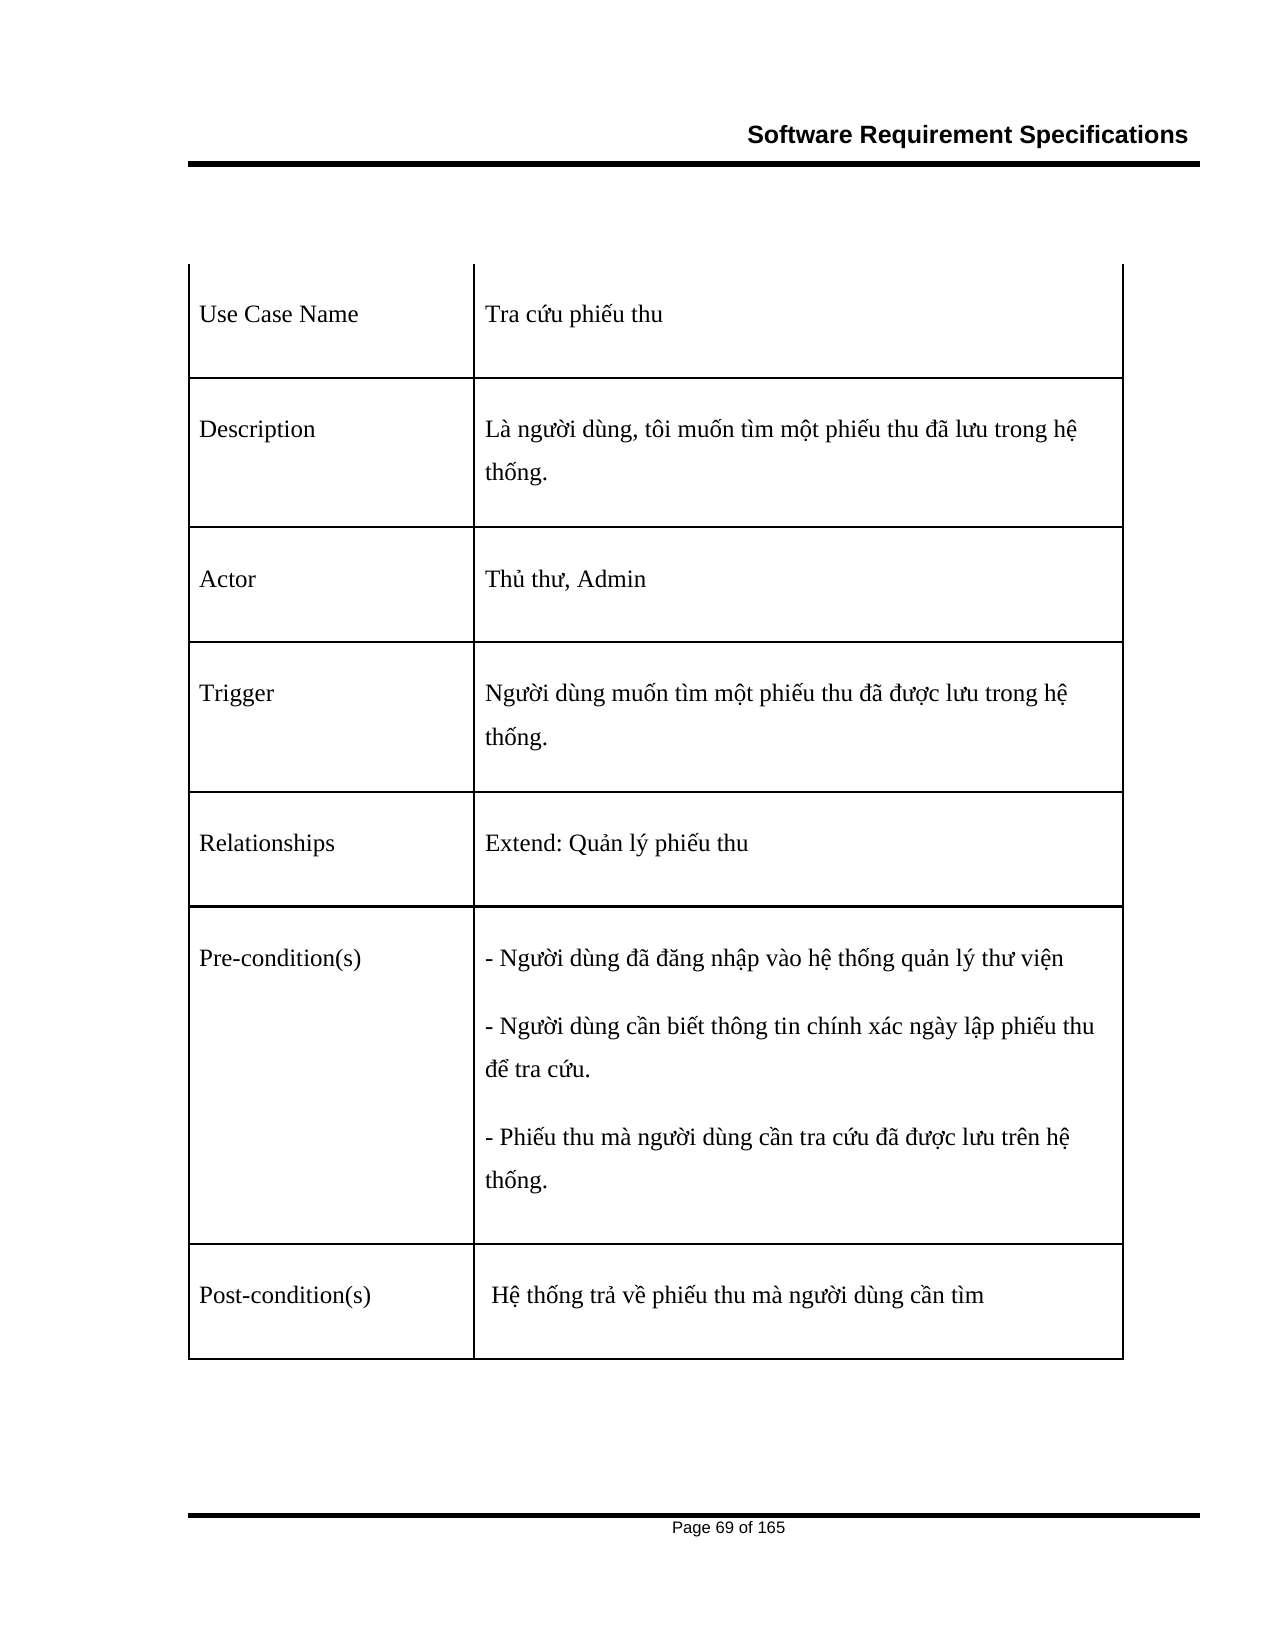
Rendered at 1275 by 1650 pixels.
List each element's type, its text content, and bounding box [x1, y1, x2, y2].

table_cell Relationships [190, 793, 473, 905]
table_cell Hệ thống trả về phiếu thu mà người dùng cần tìm [475, 1245, 1122, 1357]
table_cell Thủ thư, Admin [475, 528, 1122, 641]
table_cell Description [190, 379, 473, 526]
table_header Tra cứu phiếu thu [475, 264, 1122, 377]
table_cell Trigger [190, 643, 473, 791]
table_header Use Case Name [190, 264, 473, 377]
table_cell Là người dùng, tôi muốn tìm một phiếu thu đã lưu trong hệ thống. [475, 379, 1122, 526]
table_cell Pre-condition(s) [190, 908, 473, 1243]
table_cell Post-condition(s) [190, 1245, 473, 1357]
table_cell Extend: Quản lý phiếu thu [475, 793, 1122, 905]
table_cell Actor [190, 528, 473, 641]
table_cell - Người dùng đã đăng nhập vào hệ thống quản lý thư viện - Người dùng cần biết thông tin chính xác ngày lập phiếu thu để tra cứu. - Phiếu thu mà người dùng cần tra cứu đã được lưu trên hệ thống. [475, 908, 1122, 1243]
table_cell Người dùng muốn tìm một phiếu thu đã được lưu trong hệ thống. [475, 643, 1122, 791]
